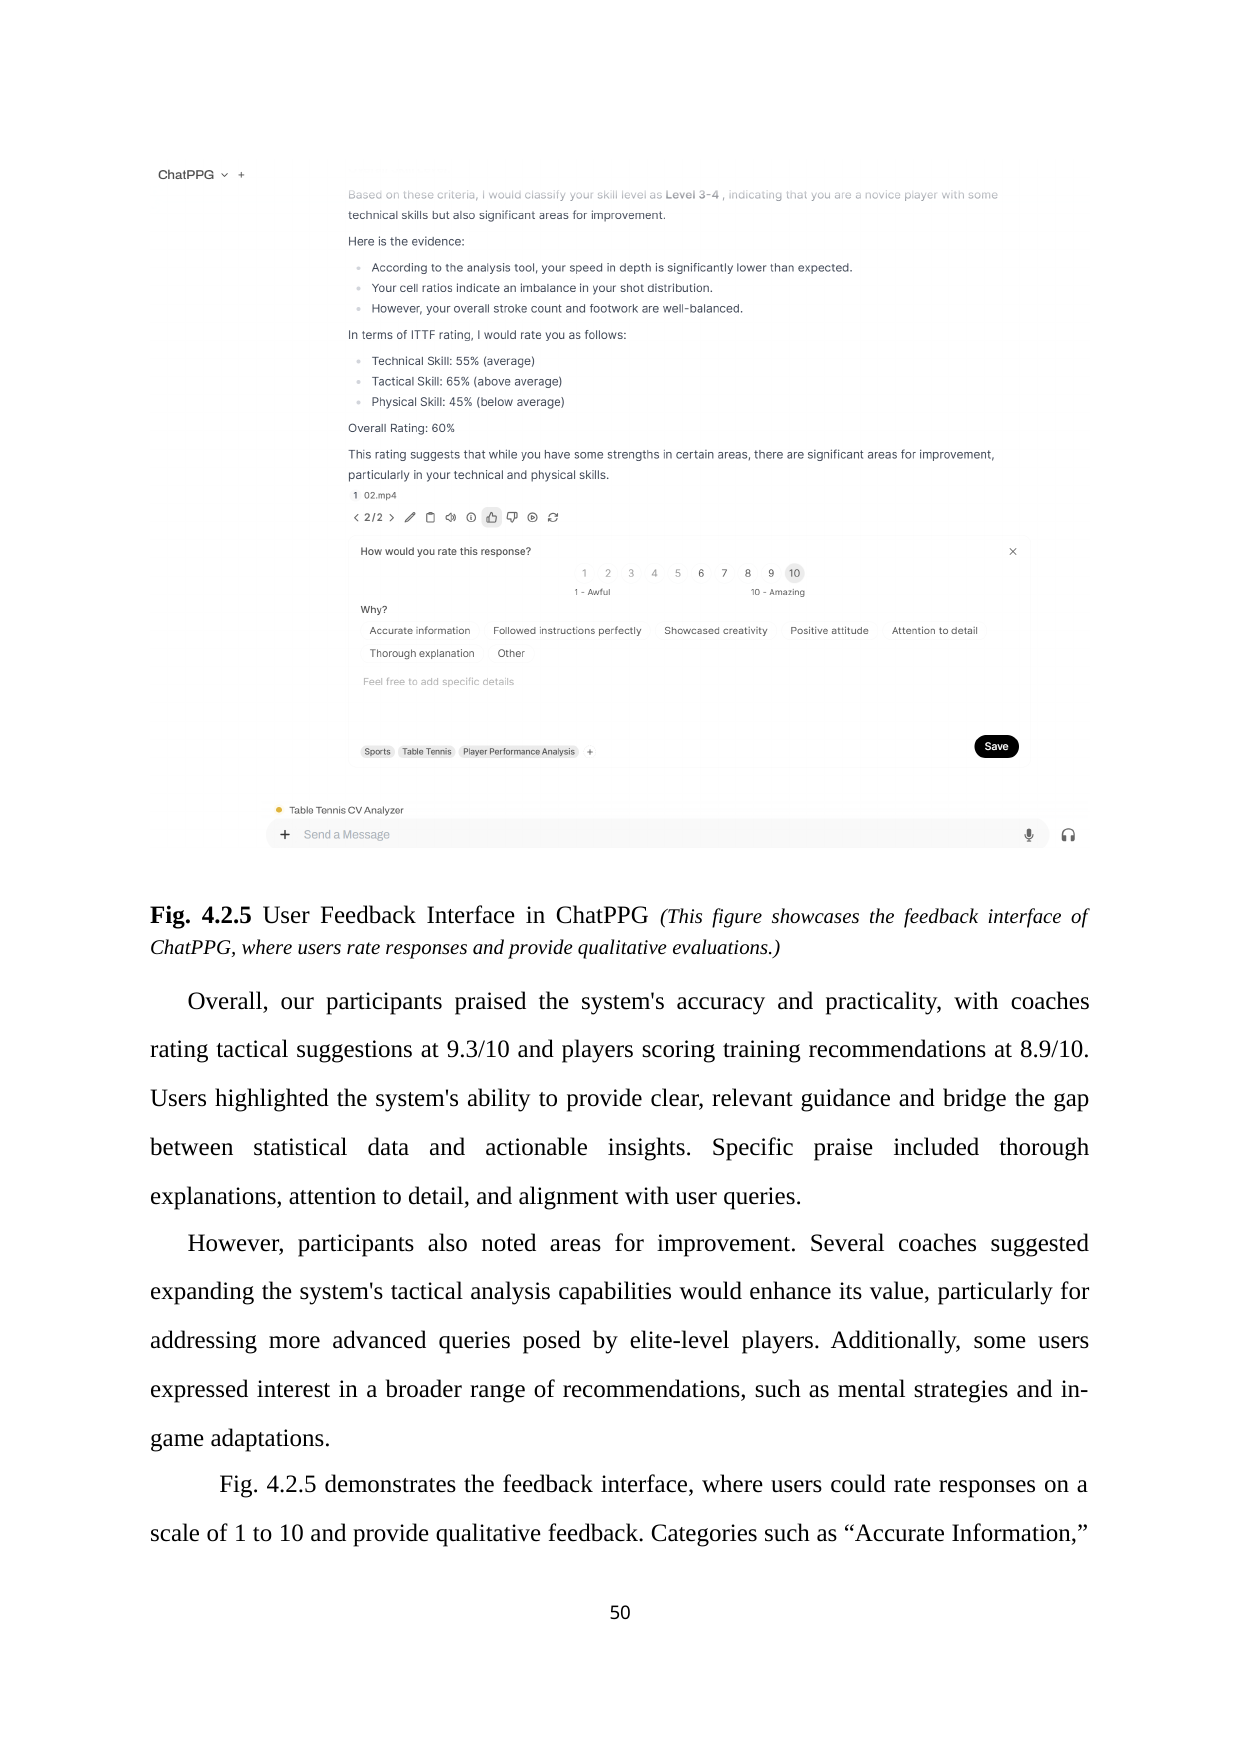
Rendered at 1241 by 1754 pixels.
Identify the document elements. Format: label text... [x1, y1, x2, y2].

picture [150, 159, 1091, 848]
list Fig. 4.2.5 User Feedback Interface in ChatPPG (This figure showcases the feedback interface of ChatPPG, where users rate responses and provide qualitative evaluations.) [150, 898, 1090, 963]
text Overall, our participants praised the system's accuracy and practicality, with coaches rating tactical suggestions at 9.3/10 and players scoring training recommendations at 8.9/10. Users highlighted the system's ability to provide clear, relevant guidance and bridge the gap between statistical data and actionable insights. Specific praise included thorough explanations, attention to detail, and alignment with user queries. [150, 984, 1090, 1211]
text However, participants also noted areas for improvement. Several coaches suggested expanding the system's tactical analysis capabilities would enhance its value, particularly for addressing more advanced queries posed by elite-level players. Additionally, some users expressed interest in a broader range of recommendations, such as mental strategies and in-game adaptations. [150, 1226, 1090, 1453]
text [150, 1468, 1090, 1549]
